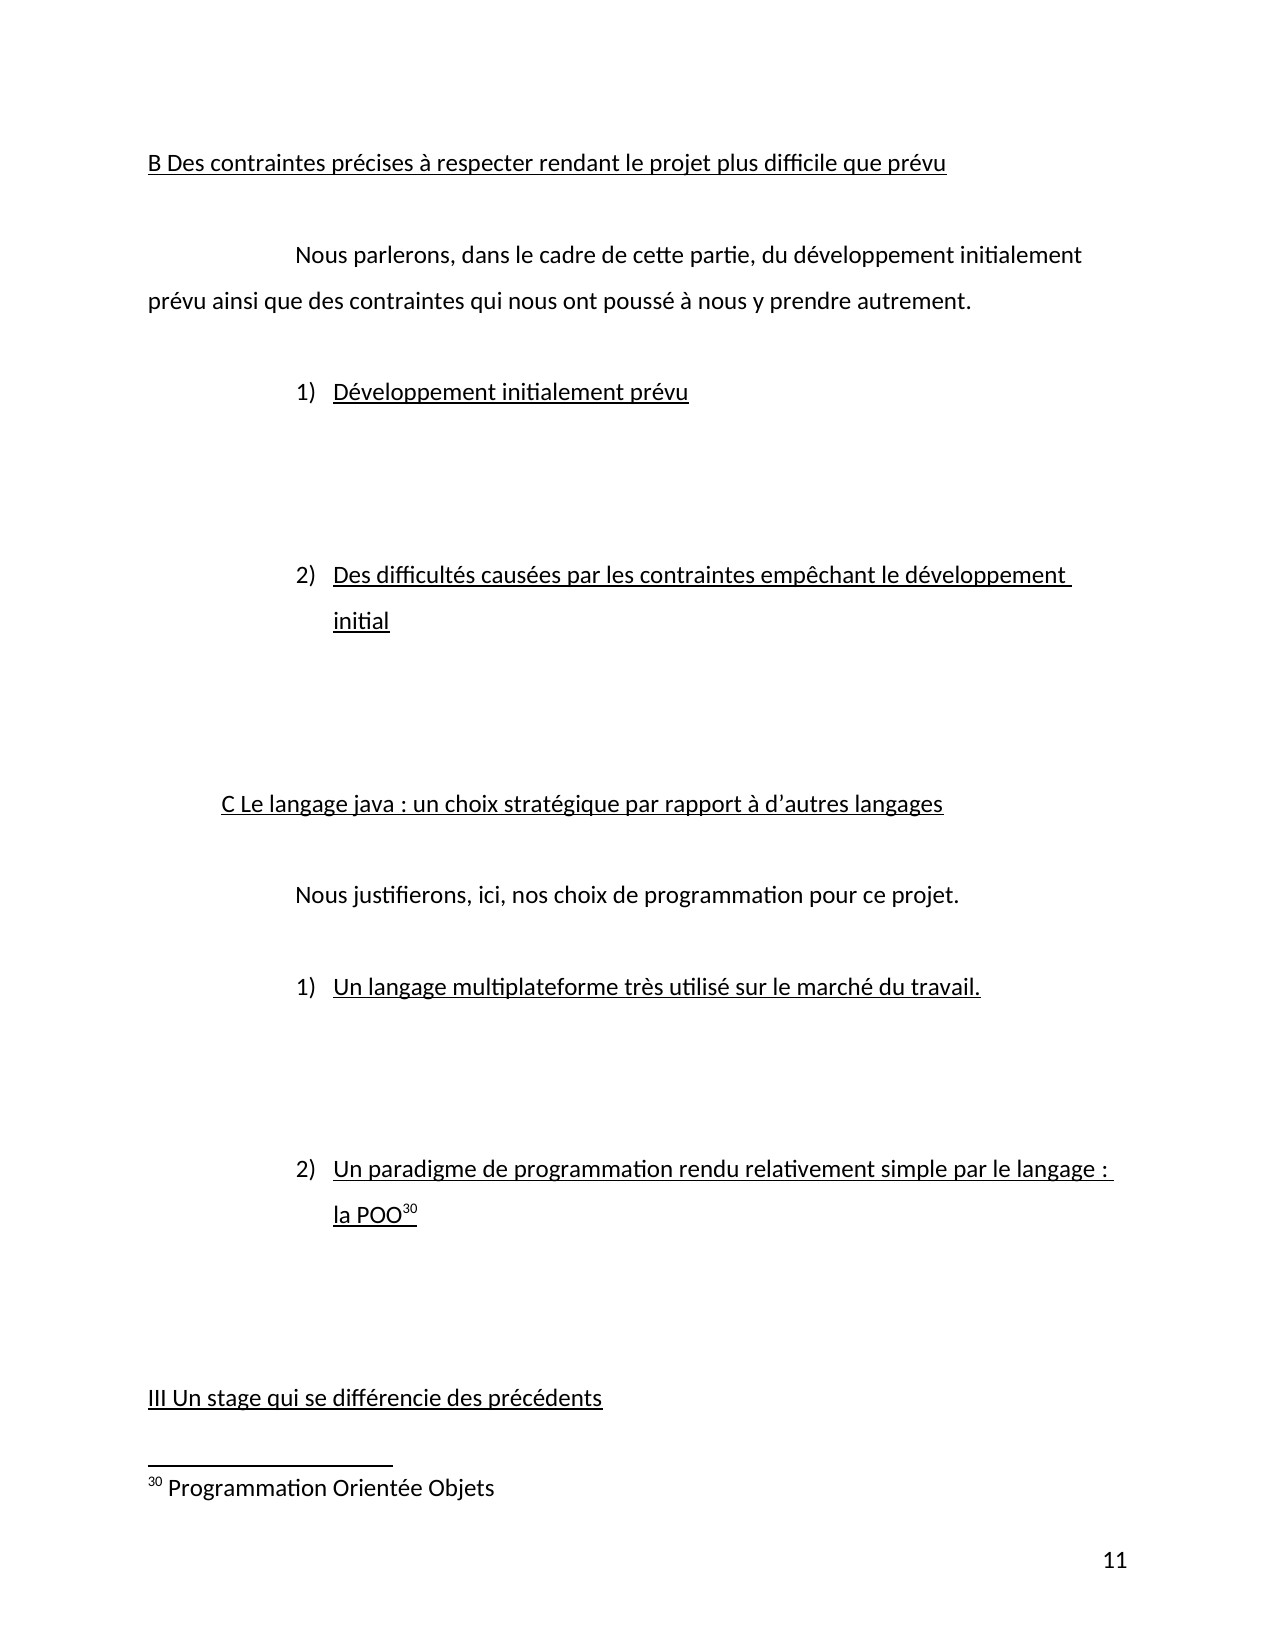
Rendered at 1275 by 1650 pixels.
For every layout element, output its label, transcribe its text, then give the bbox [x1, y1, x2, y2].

list Un paradigme de programmation rendu relativement simple par le langage : la POO [296, 1154, 1127, 1230]
text Nous justifierons, ici, nos choix de programmation pour ce projet. [148, 879, 1127, 910]
text B Des contraintes précises à respecter rendant le projet plus difficile que prévu [148, 148, 1127, 178]
list Un langage multiplateforme très utilisé sur le marché du travail. [296, 971, 1127, 1001]
list Des difficultés causées par les contraintes empêchant le développement initial [296, 559, 1127, 635]
text III Un stage qui se différencie des précédents [148, 1382, 1127, 1413]
list Développement initialement prévu [296, 376, 1127, 407]
text Nous parlerons, dans le cadre de cette partie, du développement initialement prévu ainsi que des contraintes qui nous ont poussé à nous y prendre autrement. [148, 239, 1127, 315]
text C Le langage java : un choix stratégique par rapport à d’autres langages [148, 788, 1127, 818]
